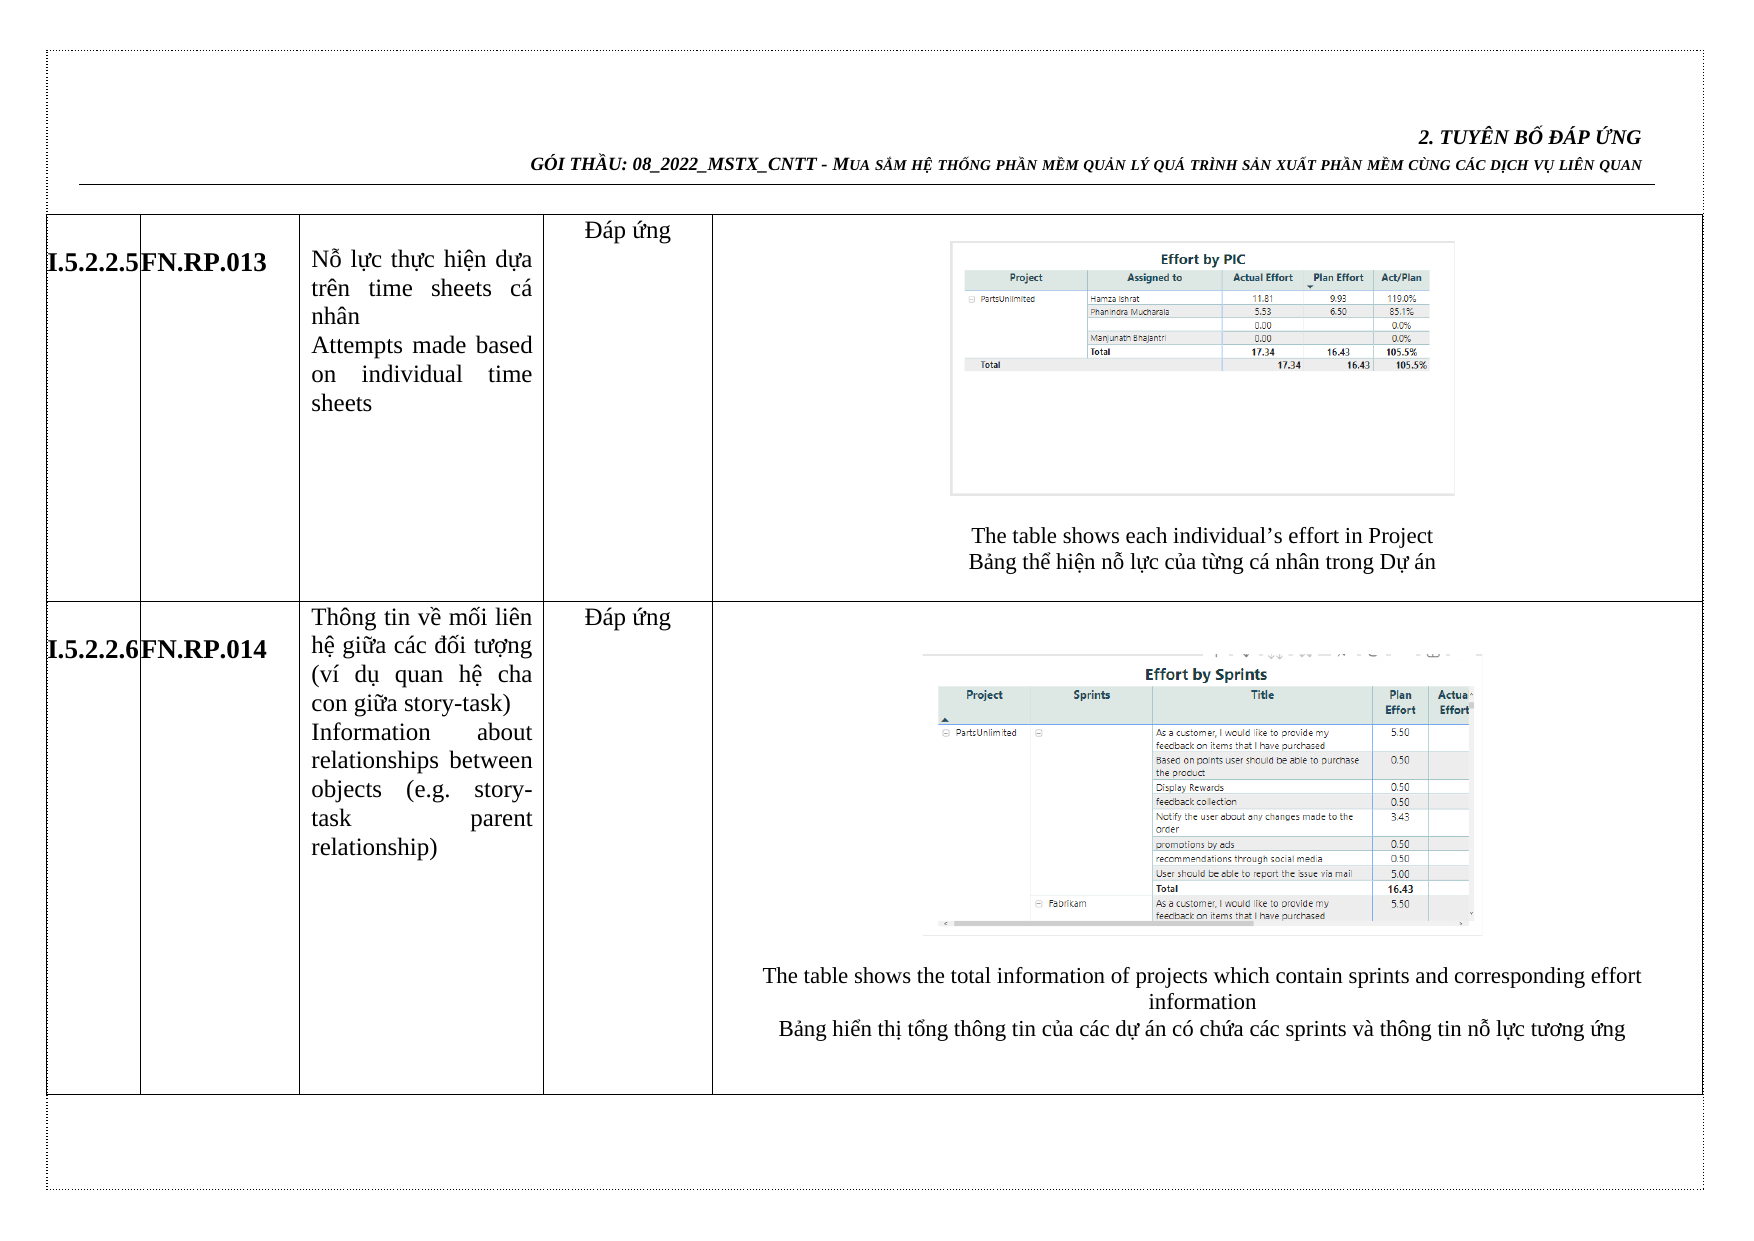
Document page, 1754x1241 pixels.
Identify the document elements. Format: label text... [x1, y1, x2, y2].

picture [922, 654, 1483, 936]
table_cell FN.RP.013 [141, 215, 299, 601]
table_cell FN.RP.014 [141, 602, 299, 1094]
table_cell Nỗ lực thực hiện dựa trên time sheets cá nhân Attempts made based on individual time sheets [300, 215, 543, 601]
table_cell I.5.2.2.5 [47, 215, 140, 601]
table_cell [300, 602, 543, 1094]
table_cell The table shows each individual’s effort in Project Bảng thể hiện nỗ lực của từng cá nhân trong Dự án [713, 215, 1702, 601]
table_cell Đáp ứng [544, 602, 712, 1094]
table_cell Đáp ứng [544, 215, 712, 601]
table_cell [713, 602, 1702, 1094]
picture [950, 241, 1455, 496]
table_cell I.5.2.2.6 [47, 602, 140, 1094]
